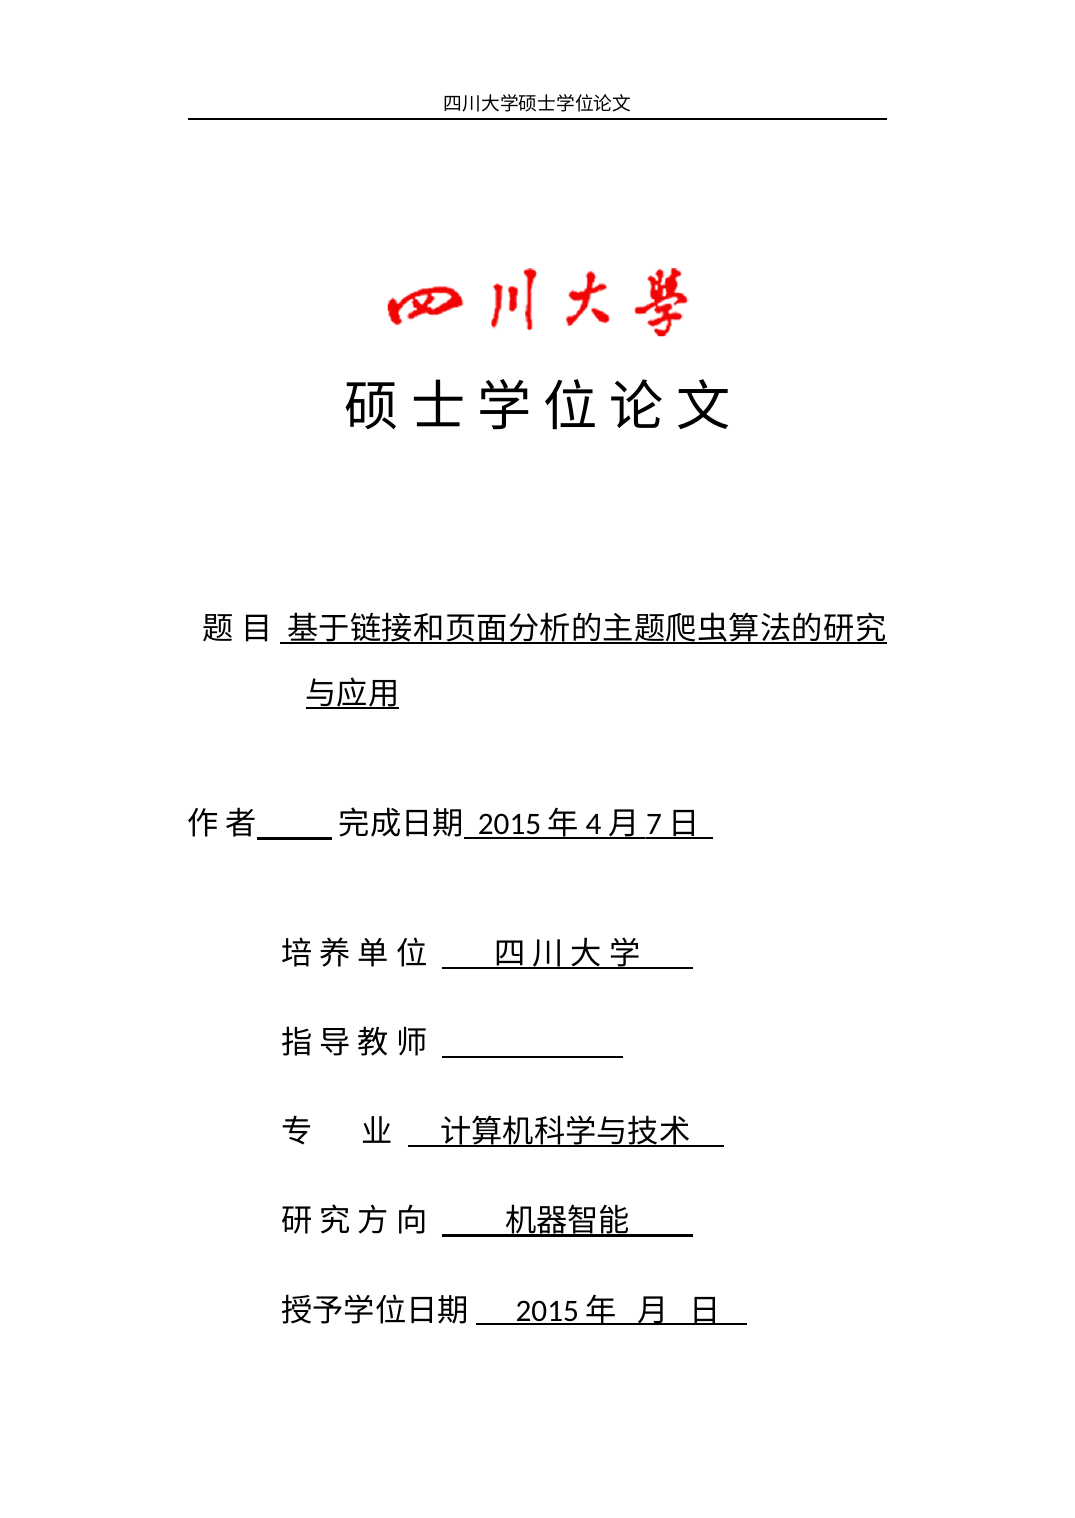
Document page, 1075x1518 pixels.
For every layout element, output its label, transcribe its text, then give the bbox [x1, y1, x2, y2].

text 培 养 单 位 四 川 大 学 [276, 918, 887, 983]
text 指 导 教 师 [276, 1008, 887, 1073]
text 硕 士 学 位 论 文 [187, 353, 887, 450]
text 题 目 基于链接和页面分析的主题爬虫算法的研究与应用 [202, 593, 887, 723]
picture [380, 256, 695, 351]
text 作 者 完成日期 2015年 4 月7日 [187, 788, 927, 853]
text 专 业 计算机科学与技术 [276, 1097, 887, 1162]
text 授予学位日期 2015年 月 日 [276, 1275, 887, 1340]
text 研 究 方 向 机器智能 [276, 1186, 887, 1251]
